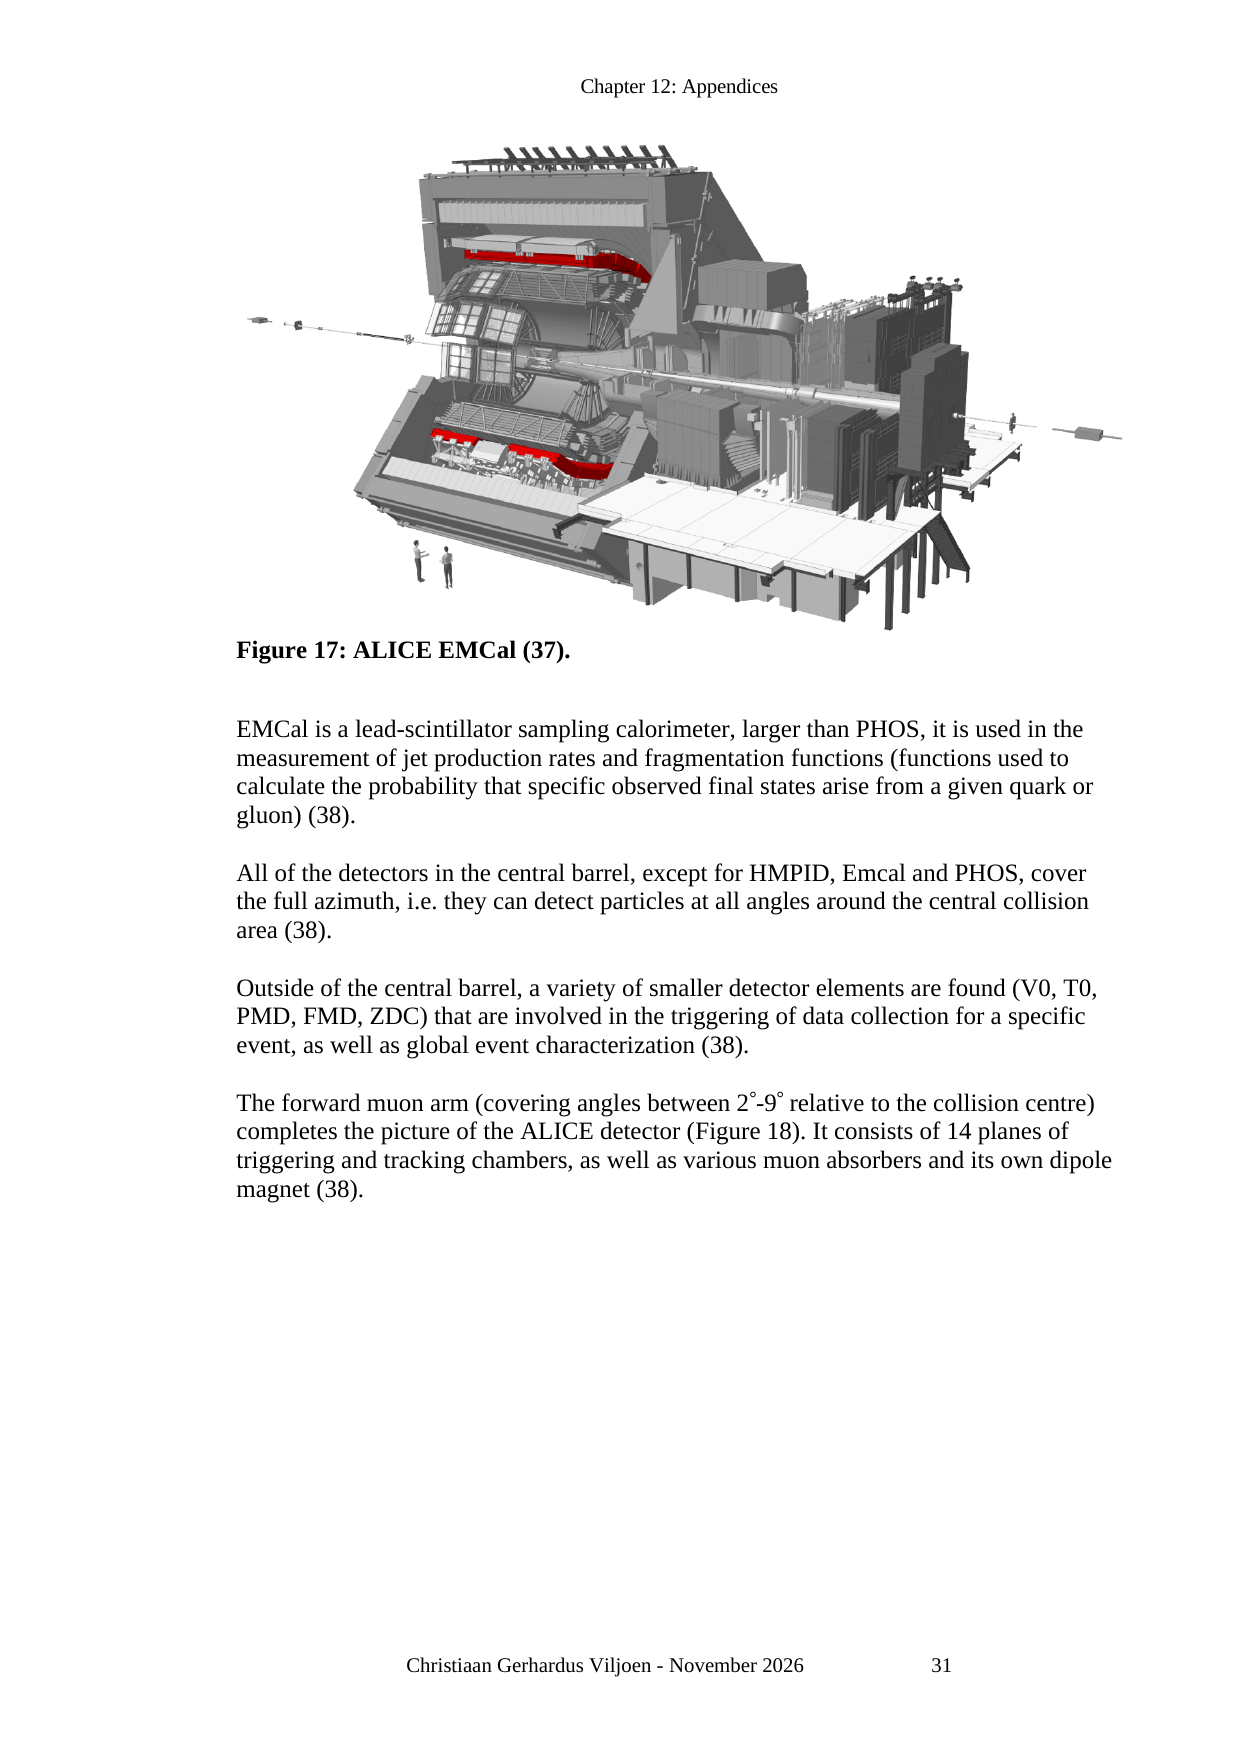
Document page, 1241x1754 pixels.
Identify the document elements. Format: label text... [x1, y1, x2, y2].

text Outside of the central barrel, a variety of smaller detector elements are found (V0, T0, PMD, FMD, ZDC) that are involved in the triggering of data collection for a specific event, as well as global event characterization . [236, 973, 1122, 1059]
text All of the detectors in the central barrel, except for HMPID, Emcal and PHOS, cover the full azimuth, i.e. they can detect particles at all angles around the central collision area . [236, 858, 1122, 944]
text The forward muon arm (covering angles between 2-9 relative to the collision centre) completes the picture of the ALICE detector (Figure 18). It consists of 14 planes of triggering and tracking chambers, as well as various muon absorbers and its own dipole magnet . [236, 1088, 1122, 1203]
picture [236, 135, 1123, 636]
text Figure 17: ALICE EMCal . [236, 636, 1122, 664]
text EMCal is a lead-scintillator sampling calorimeter, larger than PHOS, it is used in the measurement of jet production rates and fragmentation functions (functions used to calculate the probability that specific observed final states arise from a given quark or gluon) . [236, 714, 1122, 829]
